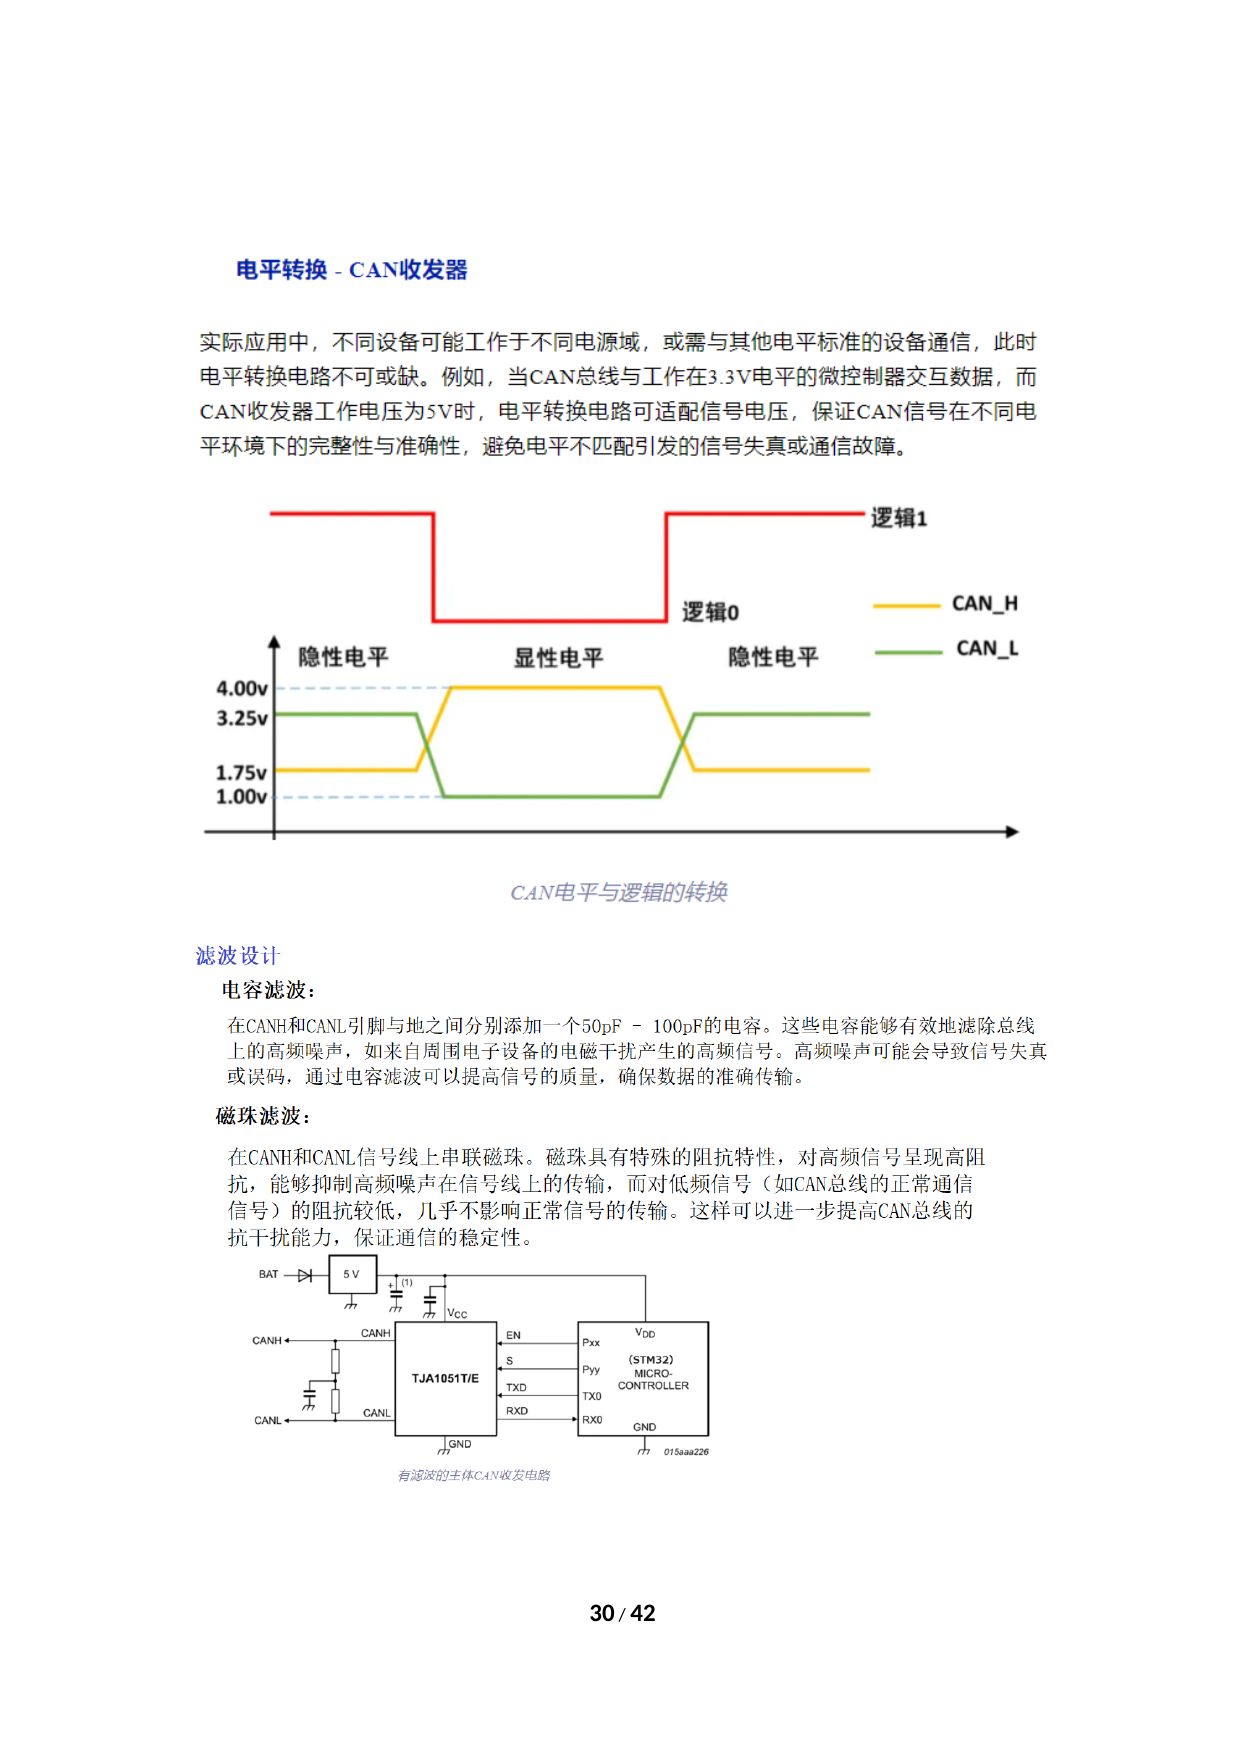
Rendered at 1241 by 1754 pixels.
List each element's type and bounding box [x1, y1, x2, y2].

picture [187, 256, 1053, 912]
picture [187, 938, 1053, 1485]
